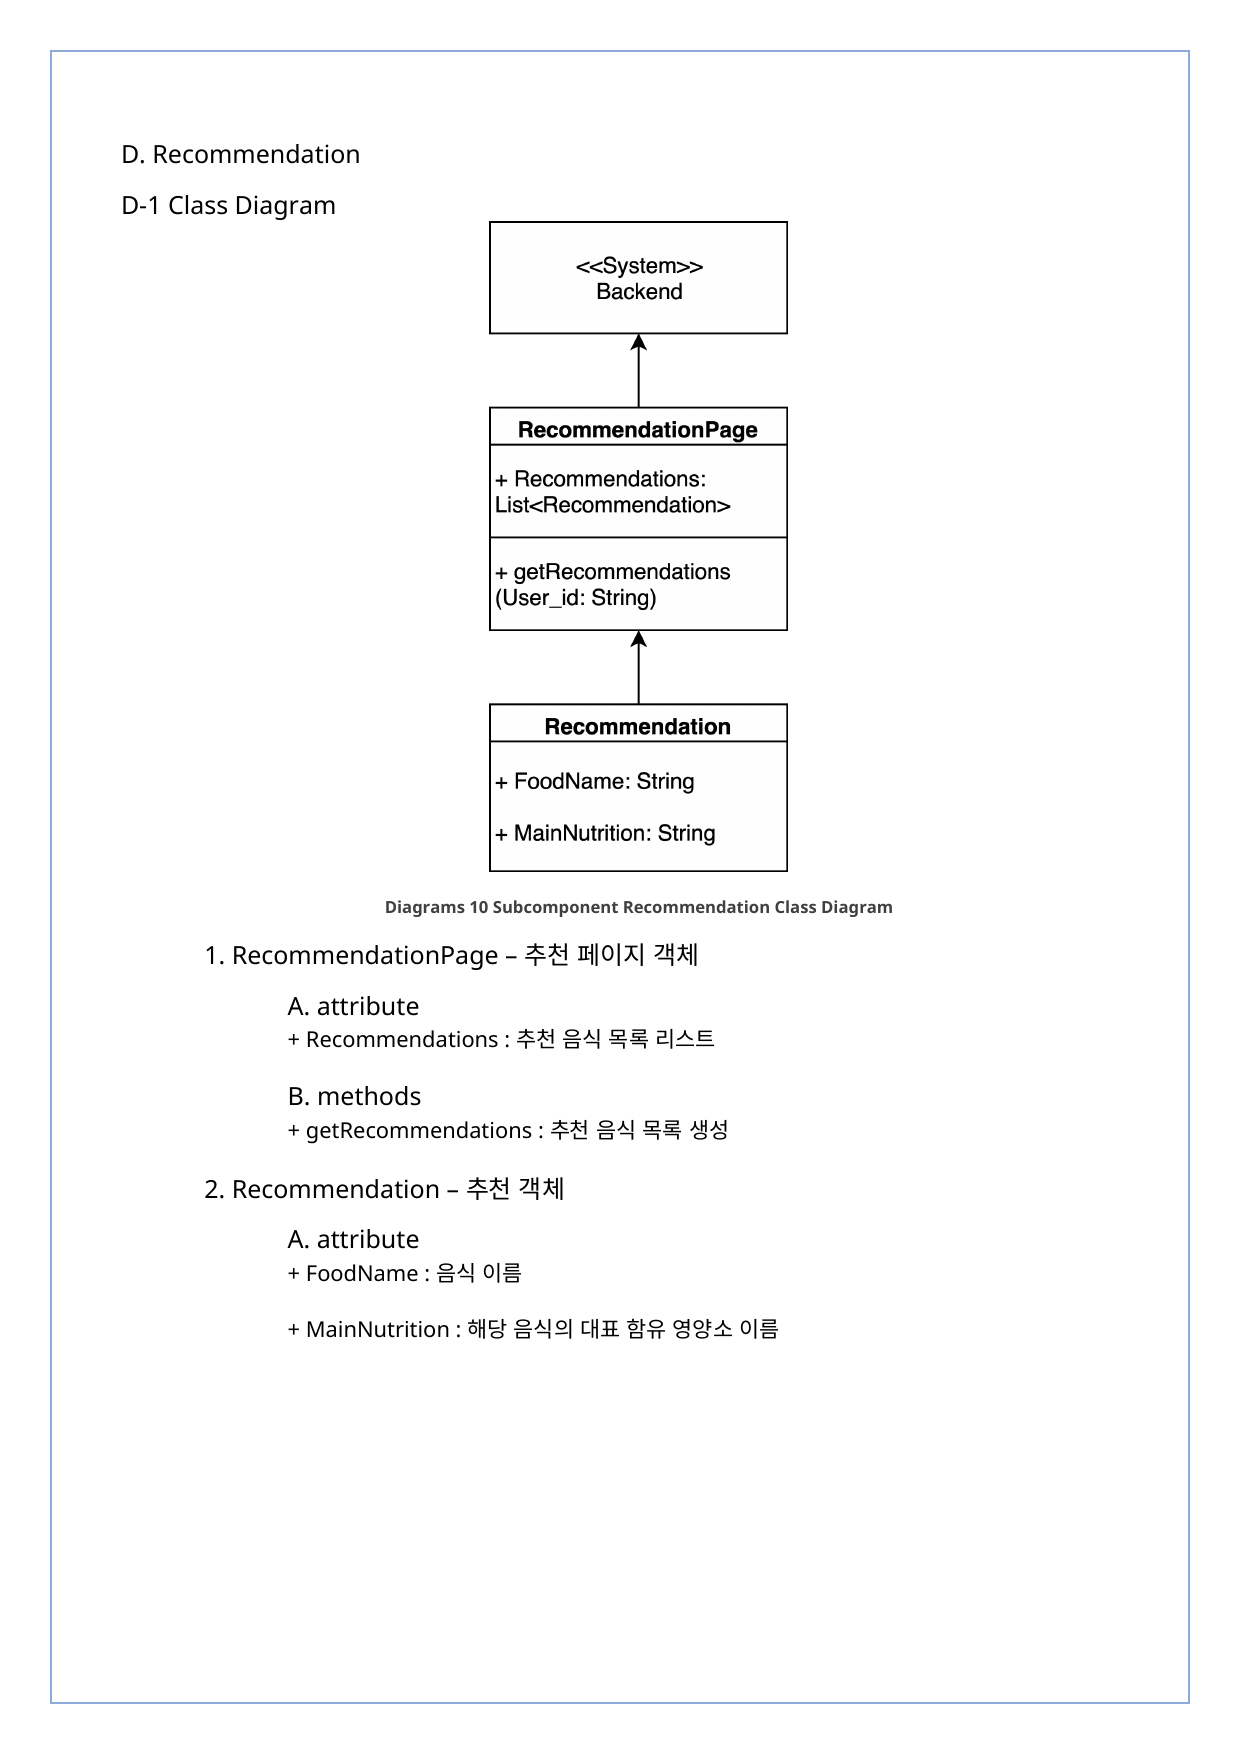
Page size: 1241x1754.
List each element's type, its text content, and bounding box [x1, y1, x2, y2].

subtitle 2. Recommendation – 추천 객체 [121, 1169, 1157, 1205]
text + getRecommendations : 추천 음식 목록 생성 [121, 1113, 1157, 1144]
subtitle A. attribute [204, 988, 1157, 1022]
subtitle B. methods [121, 1079, 1157, 1113]
text + MainNutrition : 해당 음식의 대표 함유 영양소 이름 [121, 1312, 1157, 1344]
subtitle D. Recommendation [121, 137, 1157, 171]
subtitle D-1 Class Diagram [121, 188, 1157, 222]
text + FoodName : 음식 이름 [121, 1256, 1157, 1288]
text + Recommendations : 추천 음식 목록 리스트 [121, 1022, 1157, 1054]
subtitle 1. RecommendationPage – 추천 페이지 객체 [121, 935, 1157, 972]
subtitle A. attribute [121, 1222, 1157, 1256]
picture [489, 221, 788, 872]
